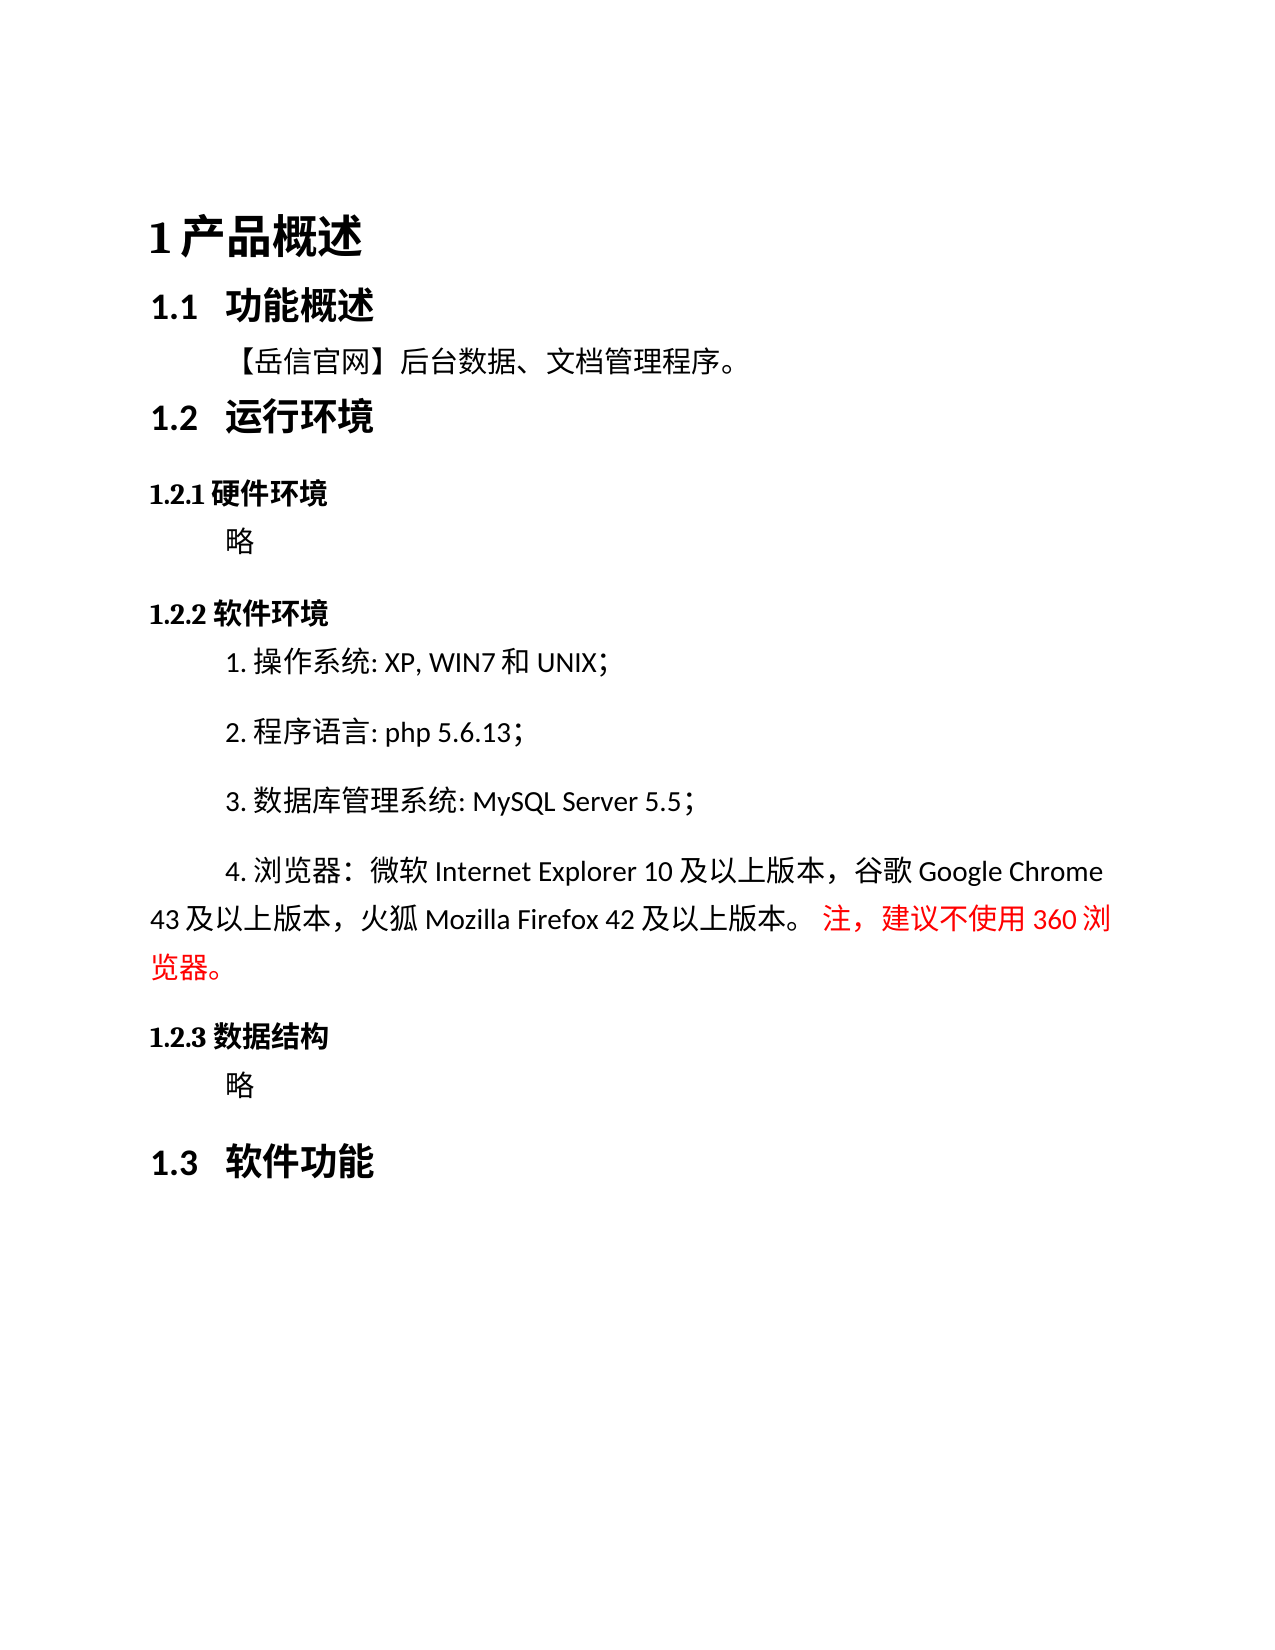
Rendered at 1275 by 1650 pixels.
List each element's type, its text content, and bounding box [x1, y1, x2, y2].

text 略 [150, 519, 1125, 561]
subtitle 1产品概述 [150, 200, 1125, 266]
text 3. 数据库管理系统: MySQL Server 5.5； [150, 778, 1125, 820]
text 1. 操作系统: XP, WIN7和UNIX； [150, 639, 1125, 681]
subtitle 1.2.2 软件环境 [150, 590, 1125, 633]
list 软件功能 [150, 1131, 1125, 1186]
text 2. 程序语言: php 5.6.13； [150, 708, 1125, 751]
subtitle 1.2.3 数据结构 [150, 1013, 1125, 1056]
subtitle 1.2.1 硬件环境 [150, 470, 1125, 513]
text 4. 浏览器：微软Internet Explorer 10及以上版本，谷歌Google Chrome 43及以上版本，火狐Mozilla Firefox 42及以上版本。 注，建议不使用360浏览器。 [150, 847, 1125, 986]
list 运行环境 [150, 387, 1125, 441]
list 功能概述 [150, 276, 1125, 331]
text 略 [150, 1062, 1125, 1104]
list 【岳信官网】后台数据、文档管理程序。 [225, 339, 1125, 381]
